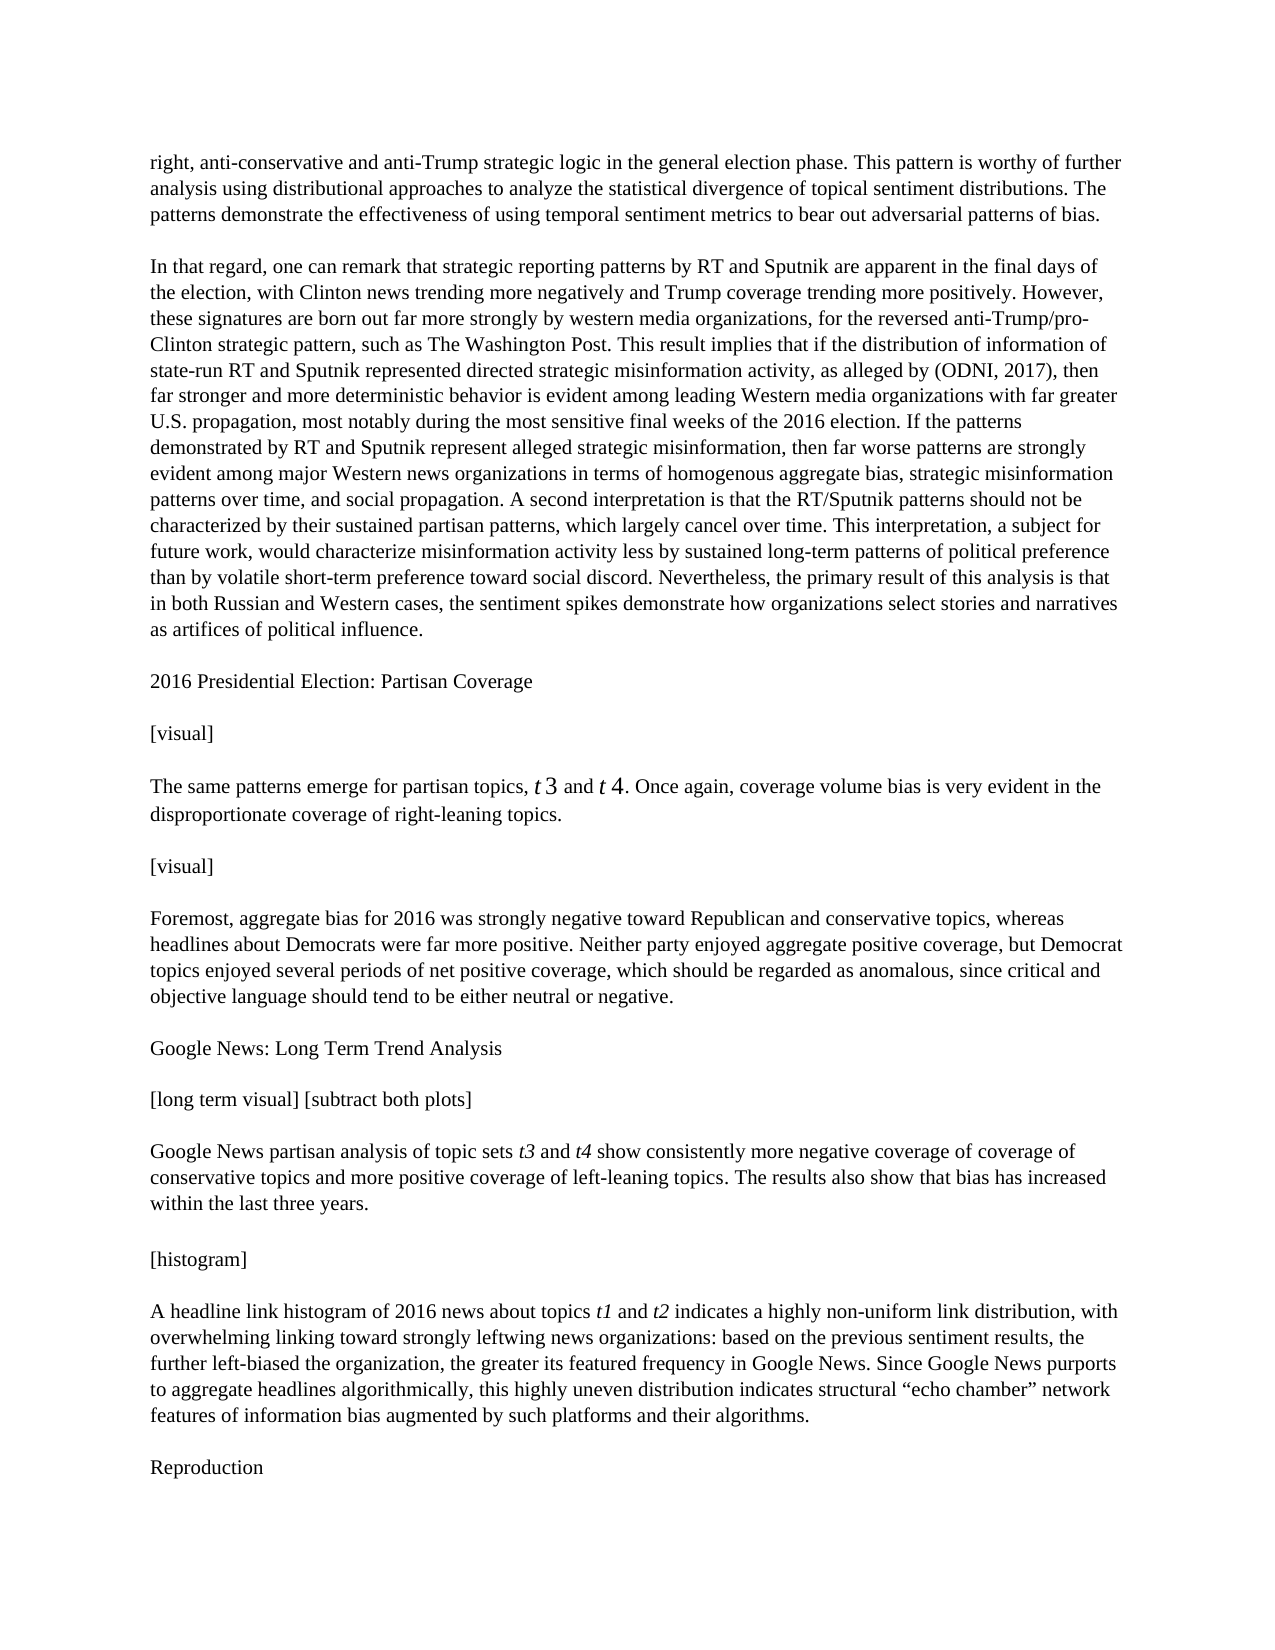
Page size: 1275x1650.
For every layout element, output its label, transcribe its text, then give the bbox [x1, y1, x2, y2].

text [long term visual] [subtract both plots] [150, 1087, 1125, 1111]
text A headline link histogram of 2016 news about topics t1 and t2 indicates a highly non-uniform link distribution, with overwhelming linking toward strongly leftwing news organizations: based on the previous sentiment results, the further left-biased the organization, the greater its featured frequency in Google News. Since Google News purports to aggregate headlines algorithmically, this highly uneven distribution indicates structural “echo chamber” network features of information bias augmented by such platforms and their algorithms. [150, 1299, 1125, 1427]
text 2016 Presidential Election: Partisan Coverage [150, 669, 1125, 693]
text [histogram] [150, 1247, 1125, 1271]
text In that regard, one can remark that strategic reporting patterns by RT and Sputnik are apparent in the final days of the election, with Clinton news trending more negatively and Trump coverage trending more positively. However, these signatures are born out far more strongly by western media organizations, for the reversed anti-Trump/pro-Clinton strategic pattern, such as The Washington Post. This result implies that if the distribution of information of state-run RT and Sputnik represented directed strategic misinformation activity, as alleged by (ODNI, 2017), then far stronger and more deterministic behavior is evident among leading Western media organizations with far greater U.S. propagation, most notably during the most sensitive final weeks of the 2016 election. If the patterns demonstrated by RT and Sputnik represent alleged strategic misinformation, then far worse patterns are strongly evident among major Western news organizations in terms of homogenous aggregate bias, strategic misinformation patterns over time, and social propagation. A second interpretation is that the RT/Sputnik patterns should not be characterized by their sustained partisan patterns, which largely cancel over time. This interpretation, a subject for future work, would characterize misinformation activity less by sustained long-term patterns of political preference than by volatile short-term preference toward social discord. Nevertheless, the primary result of this analysis is that in both Russian and Western cases, the sentiment spikes demonstrate how organizations select stories and narratives as artifices of political influence. [150, 254, 1125, 641]
text Google News: Long Term Trend Analysis [150, 1035, 1125, 1059]
text Foremost, aggregate bias for 2016 was strongly negative toward Republican and conservative topics, whereas headlines about Democrats were far more positive. Neither party enjoyed aggregate positive coverage, but Democrat topics enjoyed several periods of net positive coverage, which should be regarded as anomalous, since critical and objective language should tend to be either neutral or negative. [150, 906, 1125, 1008]
text [visual] [150, 721, 1125, 745]
text The same patterns emerge for partisan topics, and . Once again, coverage volume bias is very evident in the disproportionate coverage of right-leaning topics. [150, 772, 1125, 826]
text Reproduction [150, 1455, 1125, 1479]
text Google News partisan analysis of topic sets t3 and t4 show consistently more negative coverage of coverage of conservative topics and more positive coverage of left-leaning topics. The results also show that bias has increased within the last three years. [150, 1139, 1125, 1215]
text [visual] [150, 854, 1125, 878]
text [150, 150, 1125, 226]
